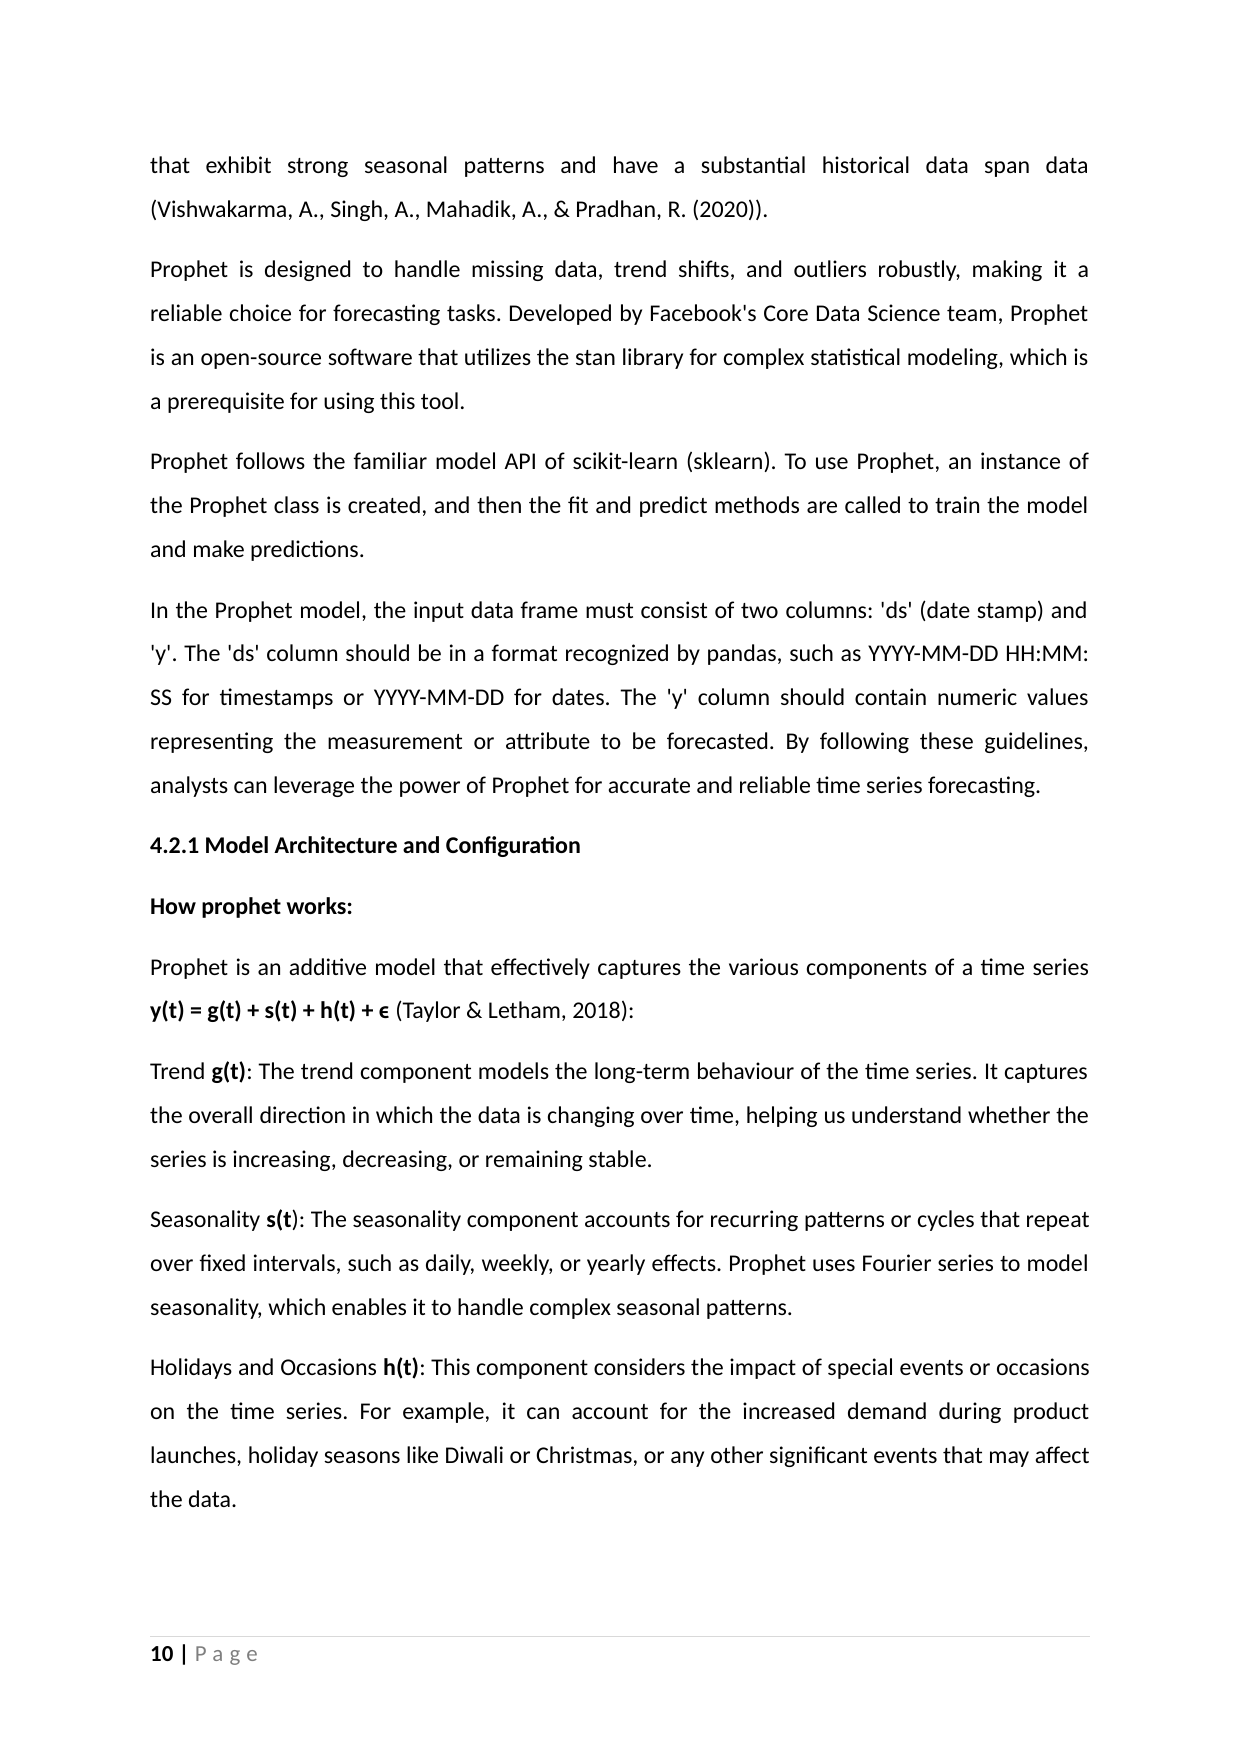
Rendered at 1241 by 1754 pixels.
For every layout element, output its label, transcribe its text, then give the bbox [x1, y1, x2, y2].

text Prophet follows the familiar model API of scikit-learn (sklearn). To use Prophet, an instance of the Prophet class is created, and then the fit and predict methods are called to train the model and make predictions. [150, 446, 1090, 563]
text 4.2.1 Model Architecture and Configuration [150, 831, 1090, 860]
text In the Prophet model, the input data frame must consist of two columns: 'ds' (date stamp) and 'y'. The 'ds' column should be in a format recognized by pandas, such as YYYY-MM-DD HH:MM: SS for timestamps or YYYY-MM-DD for dates. The 'y' column should contain numeric values representing the measurement or attribute to be forecasted. By following these guidelines, analysts can leverage the power of Prophet for accurate and reliable time series forecasting. [150, 595, 1090, 799]
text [150, 150, 1090, 223]
text Prophet is an additive model that effectively captures the various components of a time series y(t) = g(t) + s(t) + h(t) + ϵ (Taylor & Letham, 2018): [150, 952, 1090, 1025]
text Prophet is designed to handle missing data, trend shifts, and outliers robustly, making it a reliable choice for forecasting tasks. Developed by Facebook's Core Data Science team, Prophet is an open-source software that utilizes the stan library for complex statistical modeling, which is a prerequisite for using this tool. [150, 254, 1090, 415]
text Trend g(t): The trend component models the long-term behaviour of the time series. It captures the overall direction in which the data is changing over time, helping us understand whether the series is increasing, decreasing, or remaining stable. [150, 1056, 1090, 1173]
text Seasonality s(t): The seasonality component accounts for recurring patterns or cycles that repeat over fixed intervals, such as daily, weekly, or yearly effects. Prophet uses Fourier series to model seasonality, which enables it to handle complex seasonal patterns. [150, 1204, 1090, 1321]
text How prophet works: [150, 891, 1090, 920]
text Holidays and Occasions h(t): This component considers the impact of special events or occasions on the time series. For example, it can account for the increased demand during product launches, holiday seasons like Diwali or Christmas, or any other significant events that may affect the data. [150, 1352, 1090, 1513]
